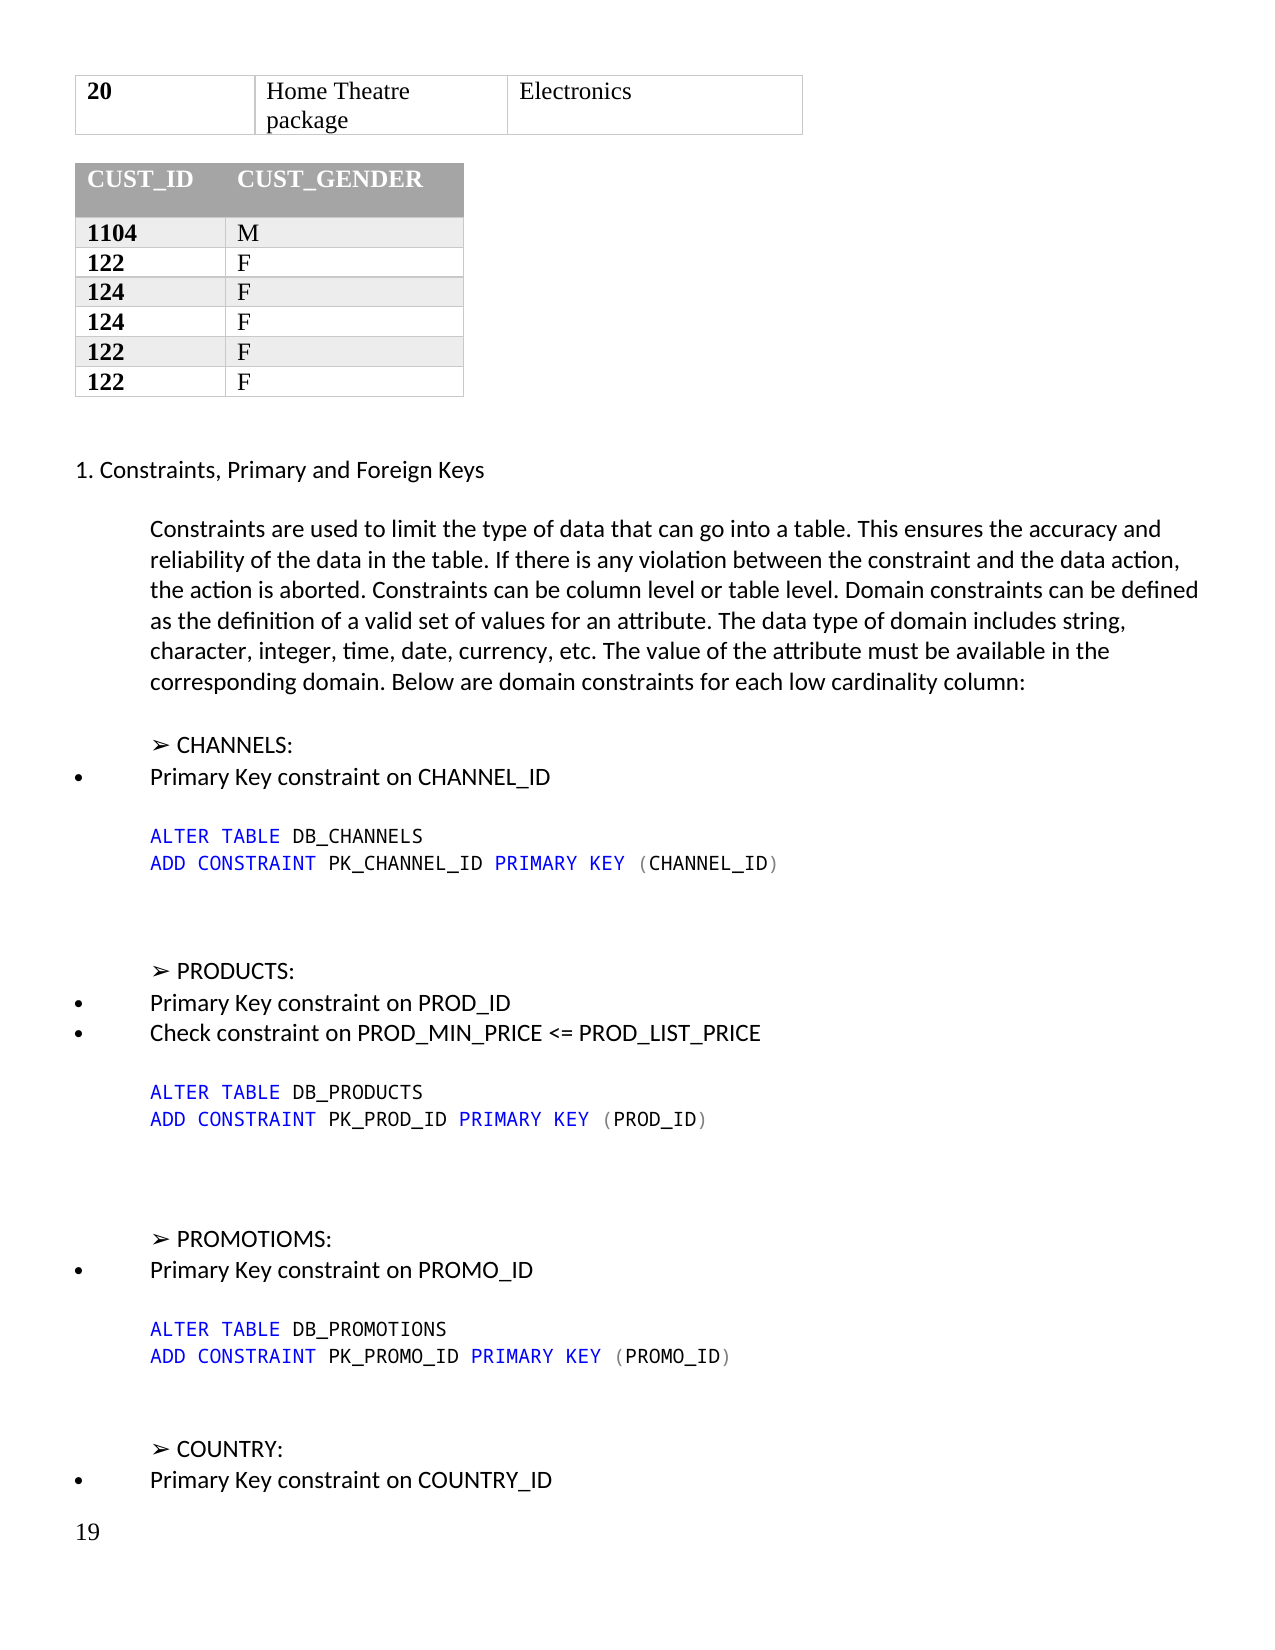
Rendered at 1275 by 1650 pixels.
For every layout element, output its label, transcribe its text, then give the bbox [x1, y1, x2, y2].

table_cell Home Theatre package [256, 76, 507, 133]
table_cell F [226, 337, 463, 366]
table_cell 1104 [76, 218, 225, 247]
text ALTER TABLE DB_CHANNELS [150, 822, 1200, 849]
table_cell F [226, 307, 463, 336]
table_cell F [226, 248, 463, 276]
table_cell F [226, 278, 463, 306]
text ADD CONSTRAINT PK_PROMO_ID PRIMARY KEY (PROMO_ID) [150, 1342, 1200, 1369]
text ➢ CHANNELS: [150, 727, 1200, 761]
table_cell 20 [76, 76, 254, 133]
text Constraints are used to limit the type of data that can go into a table. This ensures the accuracy and reliability of the data in the table. If there is any violation between the constraint and the data action, the action is aborted. Constraints can be column level or table level. Domain constraints can be defined as the definition of a valid set of values for an attribute. The data type of domain includes string, character, integer, time, date, currency, etc. The value of the attribute must be available in the corresponding domain. Below are domain constraints for each low cardinality column: [150, 513, 1200, 697]
list Primary Key constraint on CHANNEL_ID [75, 761, 1200, 792]
table_cell Electronics [508, 76, 802, 133]
text ALTER TABLE DB_PRODUCTS [150, 1078, 1200, 1105]
text ➢ PROMOTIOMS: [150, 1220, 1200, 1254]
table_cell M [226, 218, 463, 247]
table_header CUST_GENDER [226, 164, 463, 217]
table_cell 122 [76, 337, 225, 366]
text ➢ COUNTRY: [150, 1430, 1200, 1464]
list Primary Key constraint on PROMO_ID [75, 1254, 1200, 1285]
text ADD CONSTRAINT PK_PROD_ID PRIMARY KEY (PROD_ID) [150, 1105, 1200, 1132]
text ➢ PRODUCTS: [150, 953, 1200, 987]
text ADD CONSTRAINT PK_CHANNEL_ID PRIMARY KEY (CHANNEL_ID) [150, 849, 1200, 876]
table_cell 122 [76, 248, 225, 276]
table_cell 124 [76, 278, 225, 306]
table_header CUST_ID [76, 164, 225, 217]
text ALTER TABLE DB_PROMOTIONS [150, 1315, 1200, 1342]
table_cell 122 [76, 367, 225, 396]
text 1. Constraints, Primary and Foreign Keys [75, 454, 1200, 485]
table_cell 124 [76, 307, 225, 336]
table_cell F [226, 367, 463, 396]
list Primary Key constraint on PROD_ID [75, 987, 1200, 1017]
list Check constraint on PROD_MIN_PRICE <= PROD_LIST_PRICE [75, 1017, 1200, 1048]
list Primary Key constraint on COUNTRY_ID [75, 1464, 1200, 1495]
